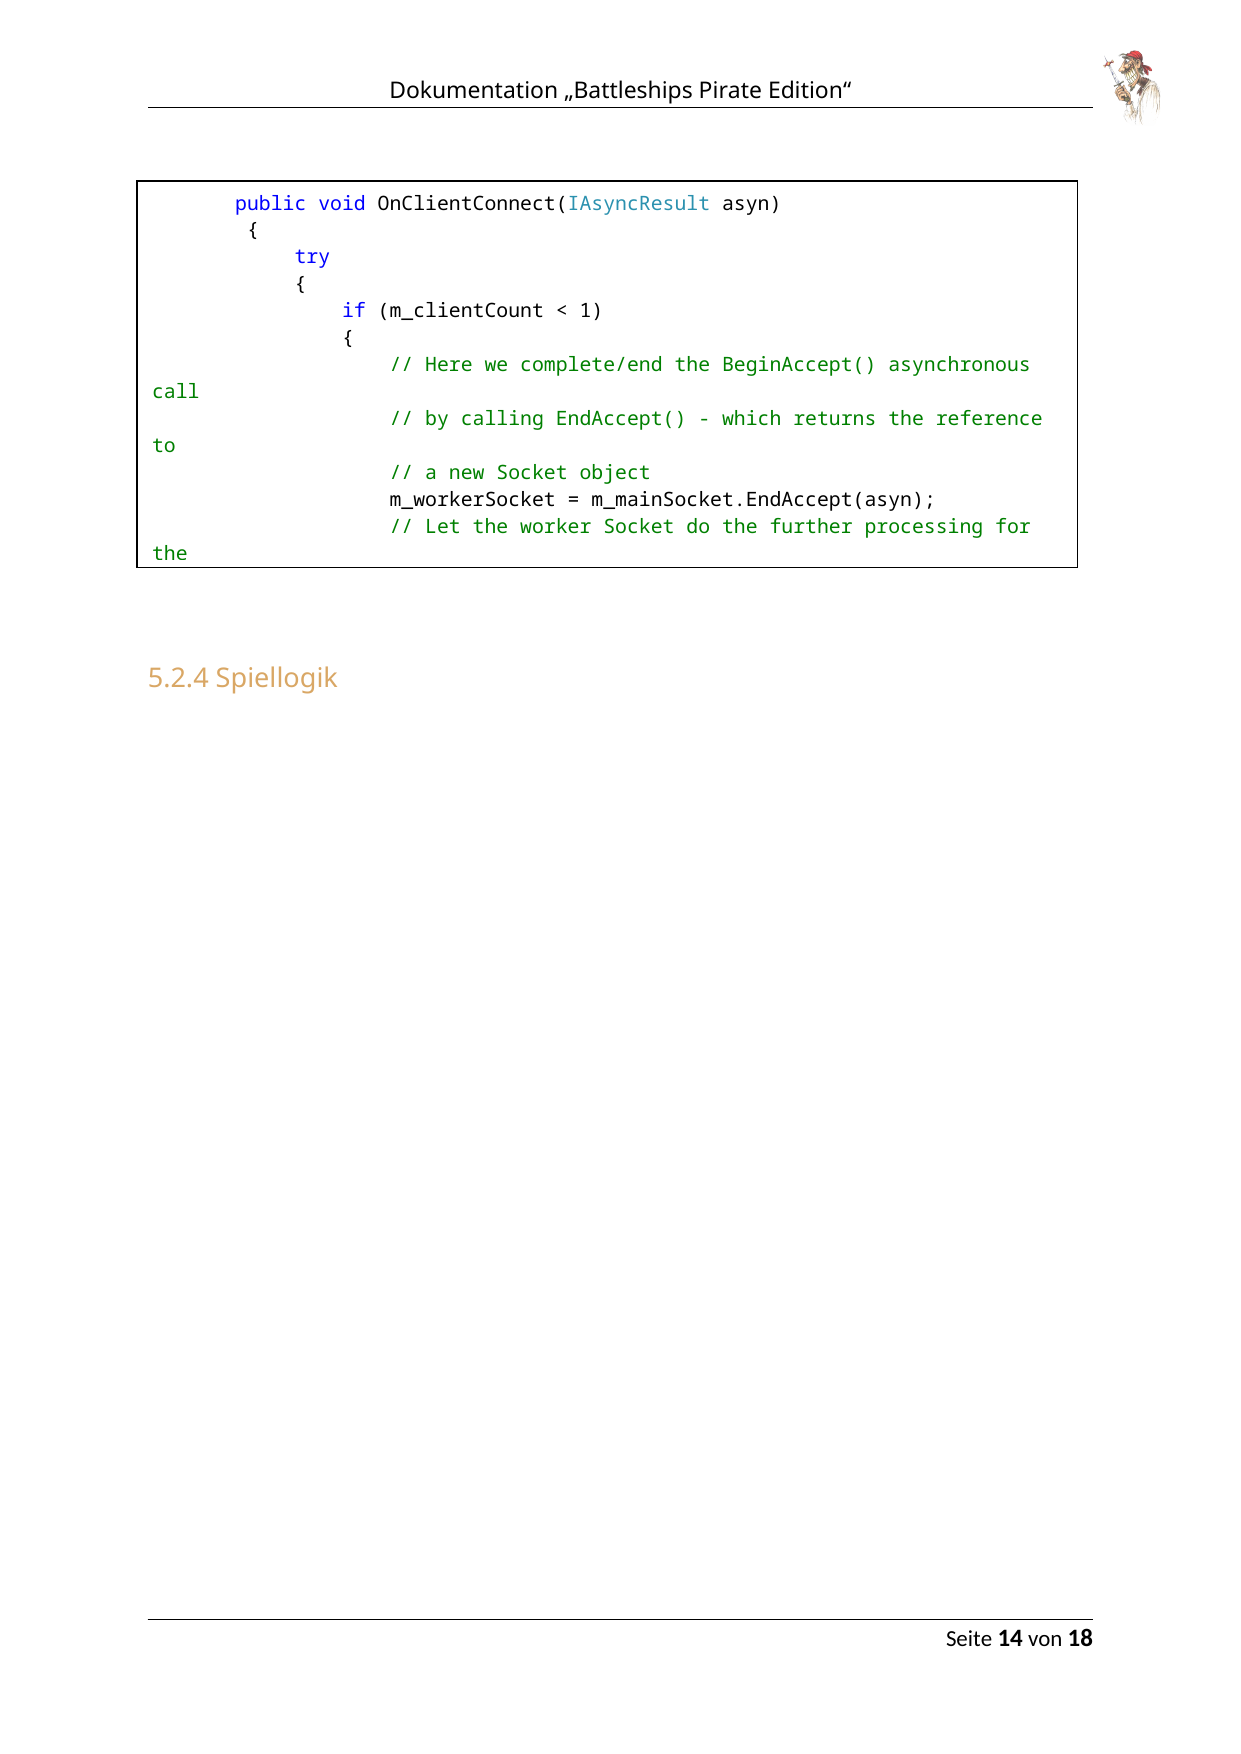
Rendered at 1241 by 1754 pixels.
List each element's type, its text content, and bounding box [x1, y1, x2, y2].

subtitle 5.2.4 Spiellogik [148, 658, 1093, 695]
